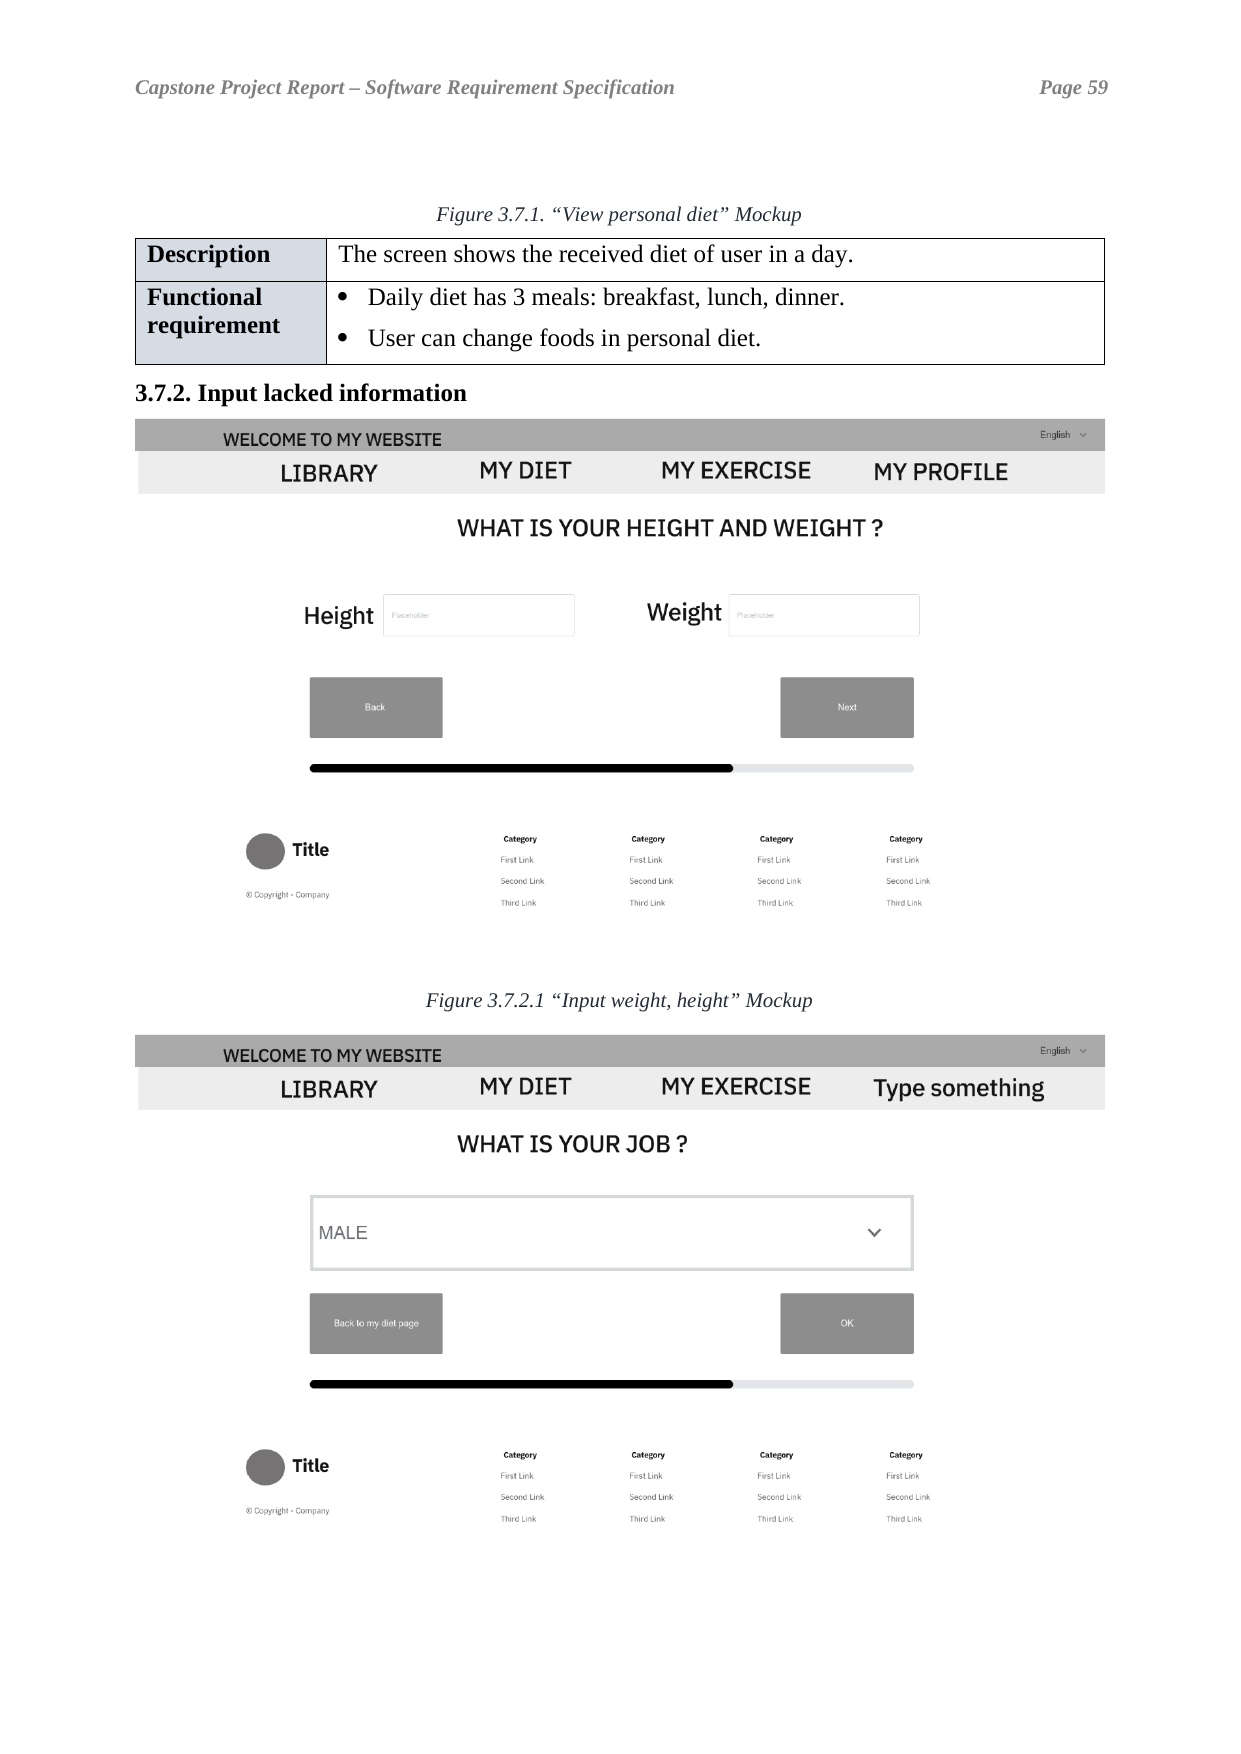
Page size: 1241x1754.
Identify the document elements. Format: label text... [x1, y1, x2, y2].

title Figure 3.7.1. “View personal diet” Mockup [135, 202, 1105, 226]
table_header Description [136, 239, 326, 281]
picture [135, 418, 1106, 965]
table_cell Daily diet has 3 meals: breakfast, lunch, dinner. User can change foods in personal diet. [327, 282, 1104, 364]
table_cell Functional requirement [136, 282, 326, 364]
subtitle 3.7.2. Input lacked information [135, 378, 1105, 406]
table_header The screen shows the received diet of user in a day. [327, 239, 1104, 281]
picture [135, 1034, 1106, 1581]
title Figure 3.7.2.1 “Input weight, height” Mockup [135, 987, 1105, 1012]
